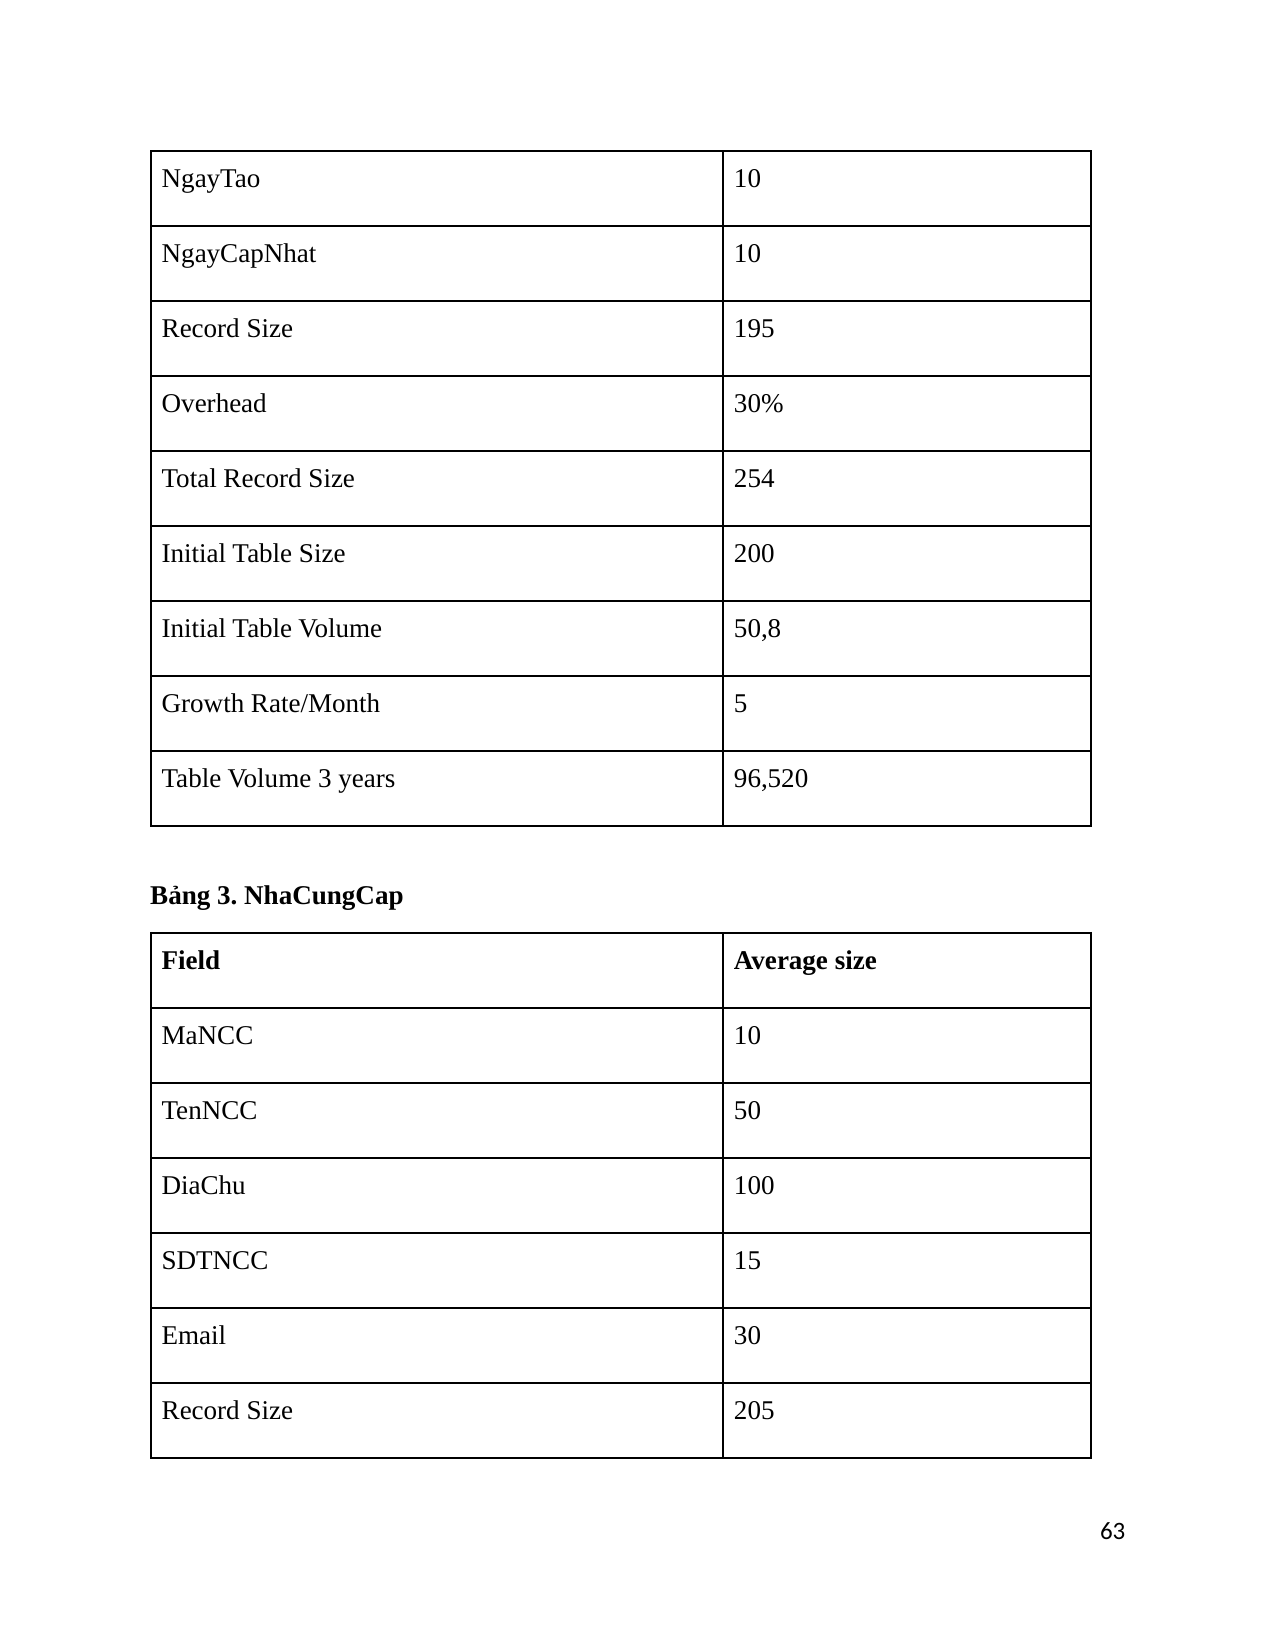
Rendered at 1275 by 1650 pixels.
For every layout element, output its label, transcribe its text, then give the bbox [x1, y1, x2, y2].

table_cell Record Size [152, 302, 722, 375]
table_cell 96,520 [724, 752, 1090, 825]
table_cell Growth Rate/Month [152, 677, 722, 750]
table_cell DiaChu [152, 1159, 722, 1232]
table_cell 30% [724, 377, 1090, 450]
text Bảng 3. NhaCungCap [150, 879, 1125, 911]
table_header Average size [724, 934, 1090, 1007]
table_cell 15 [724, 1234, 1090, 1307]
table_cell Initial Table Volume [152, 602, 722, 675]
table_cell Email [152, 1309, 722, 1382]
table_cell 5 [724, 677, 1090, 750]
table_header Field [152, 934, 722, 1007]
table_cell Initial Table Size [152, 527, 722, 600]
table_cell SDTNCC [152, 1234, 722, 1307]
table_cell TenNCC [152, 1084, 722, 1157]
table_cell Total Record Size [152, 452, 722, 525]
table_cell Overhead [152, 377, 722, 450]
table_cell MaNCC [152, 1009, 722, 1082]
table_cell 195 [724, 302, 1090, 375]
table_cell 10 [724, 152, 1090, 225]
table_cell 254 [724, 452, 1090, 525]
table_cell 50 [724, 1084, 1090, 1157]
table_cell 205 [724, 1384, 1090, 1457]
table_cell Record Size [152, 1384, 722, 1457]
table_cell Table Volume 3 years [152, 752, 722, 825]
table_cell 200 [724, 527, 1090, 600]
table_cell 100 [724, 1159, 1090, 1232]
table_cell 10 [724, 227, 1090, 300]
table_cell NgayTao [152, 152, 722, 225]
table_cell NgayCapNhat [152, 227, 722, 300]
table_cell 30 [724, 1309, 1090, 1382]
table_cell 10 [724, 1009, 1090, 1082]
table_cell 50,8 [724, 602, 1090, 675]
